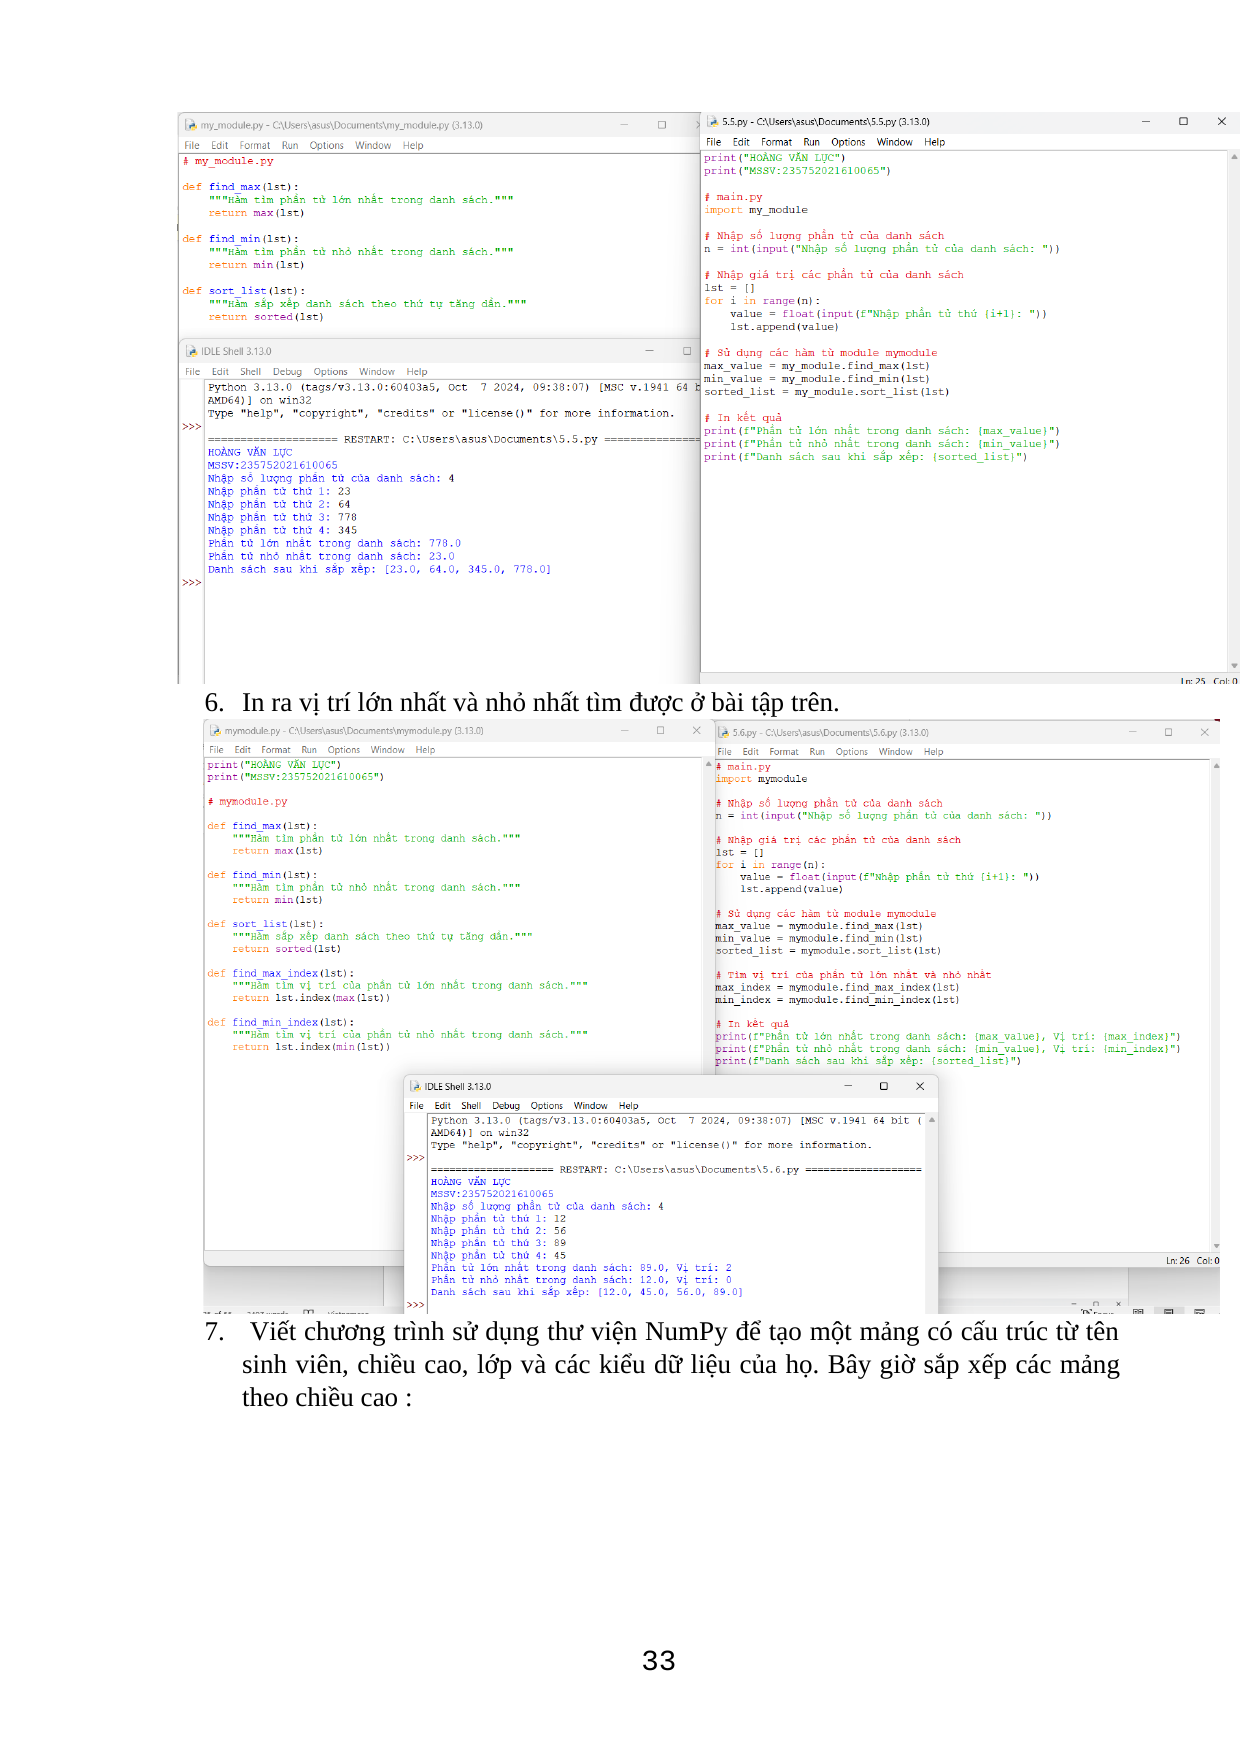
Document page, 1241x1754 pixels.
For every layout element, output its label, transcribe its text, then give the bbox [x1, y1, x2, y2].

picture [203, 719, 1220, 1314]
list In ra vị trí lớn nhất và nhỏ nhất tìm được ở bài tập trên. [204, 686, 1121, 717]
picture [177, 112, 1240, 684]
list Viết chương trình sử dụng thư viện NumPy để tạo một mảng có cấu trúc từ tên sinh viên, chiều cao, lớp và các kiểu dữ liệu của họ. Bây giờ sắp xếp các mảng theo chiều cao : [204, 1315, 1121, 1412]
